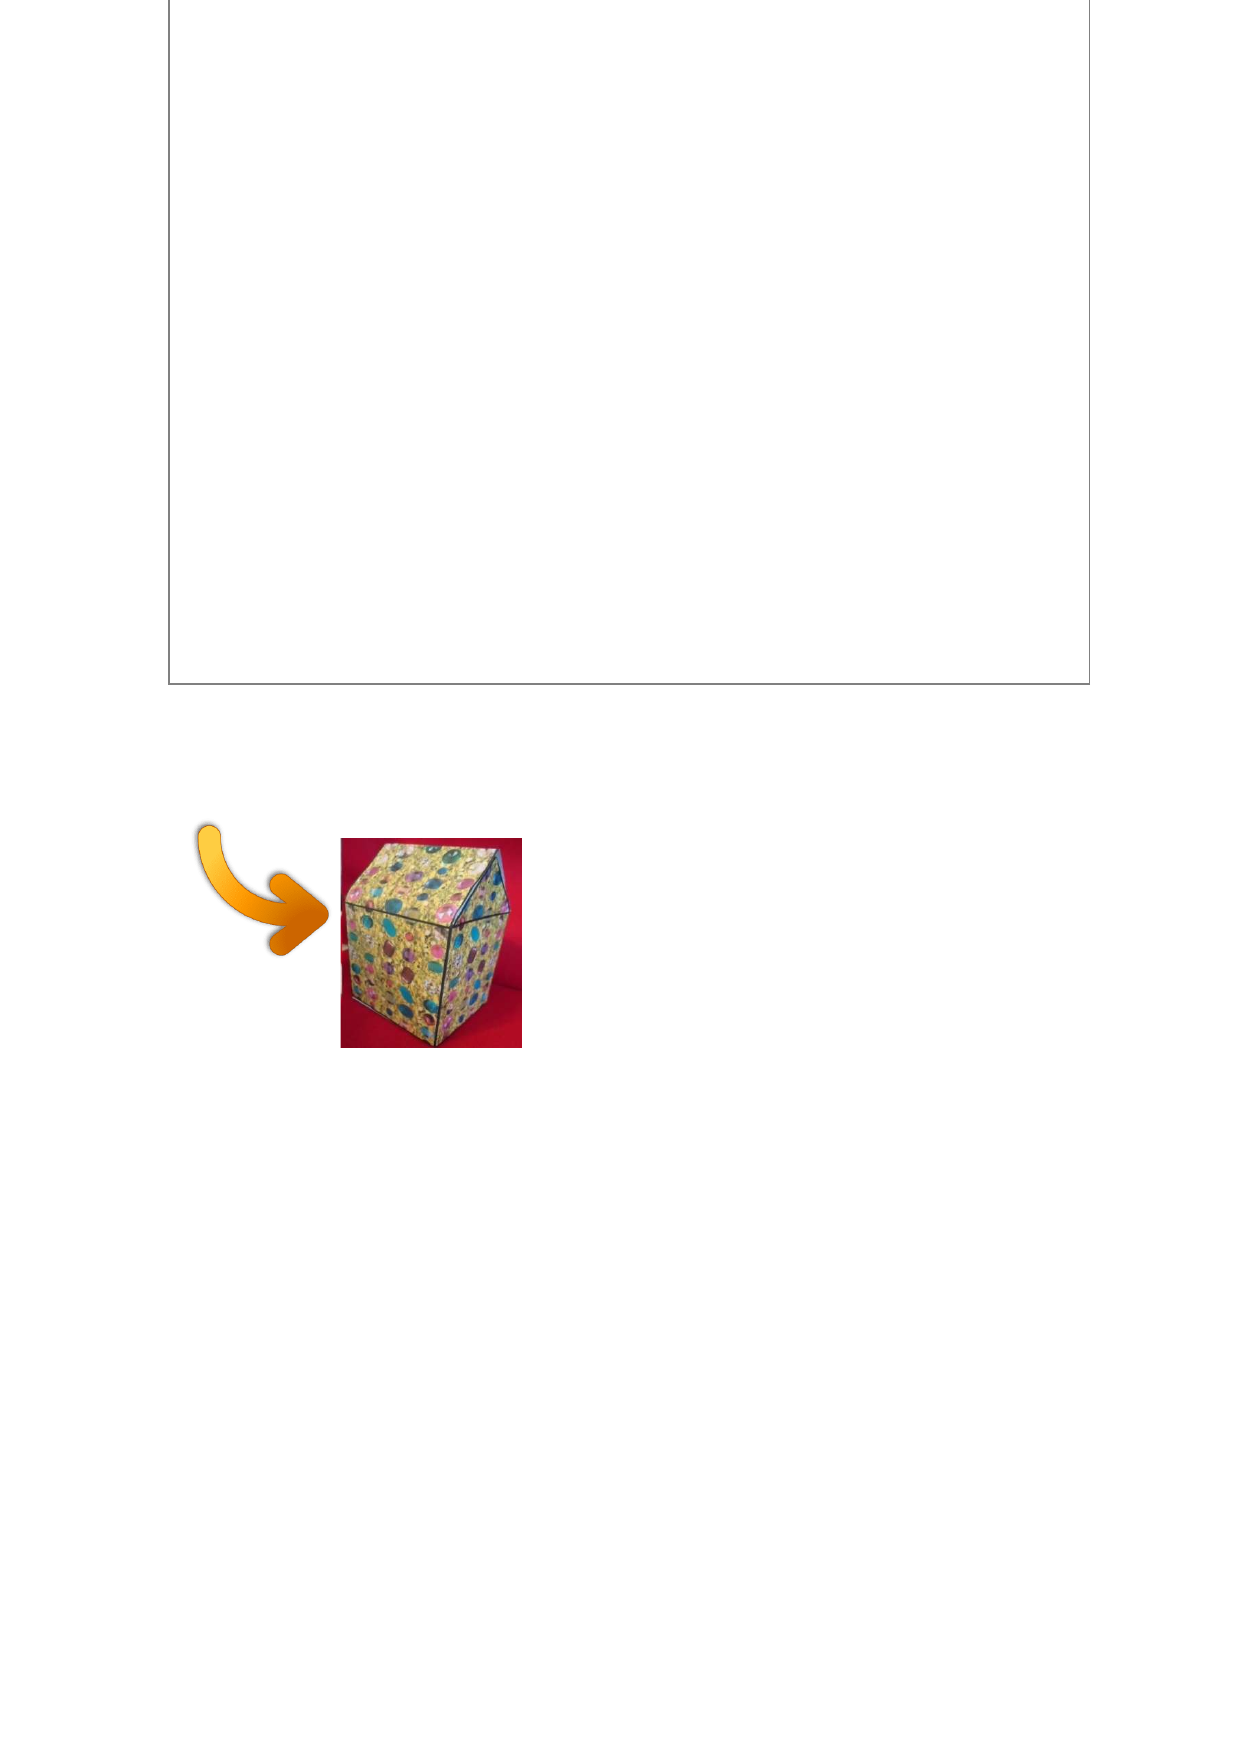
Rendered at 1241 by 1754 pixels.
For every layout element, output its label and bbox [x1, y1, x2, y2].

picture [340, 838, 522, 1048]
picture [186, 813, 337, 964]
